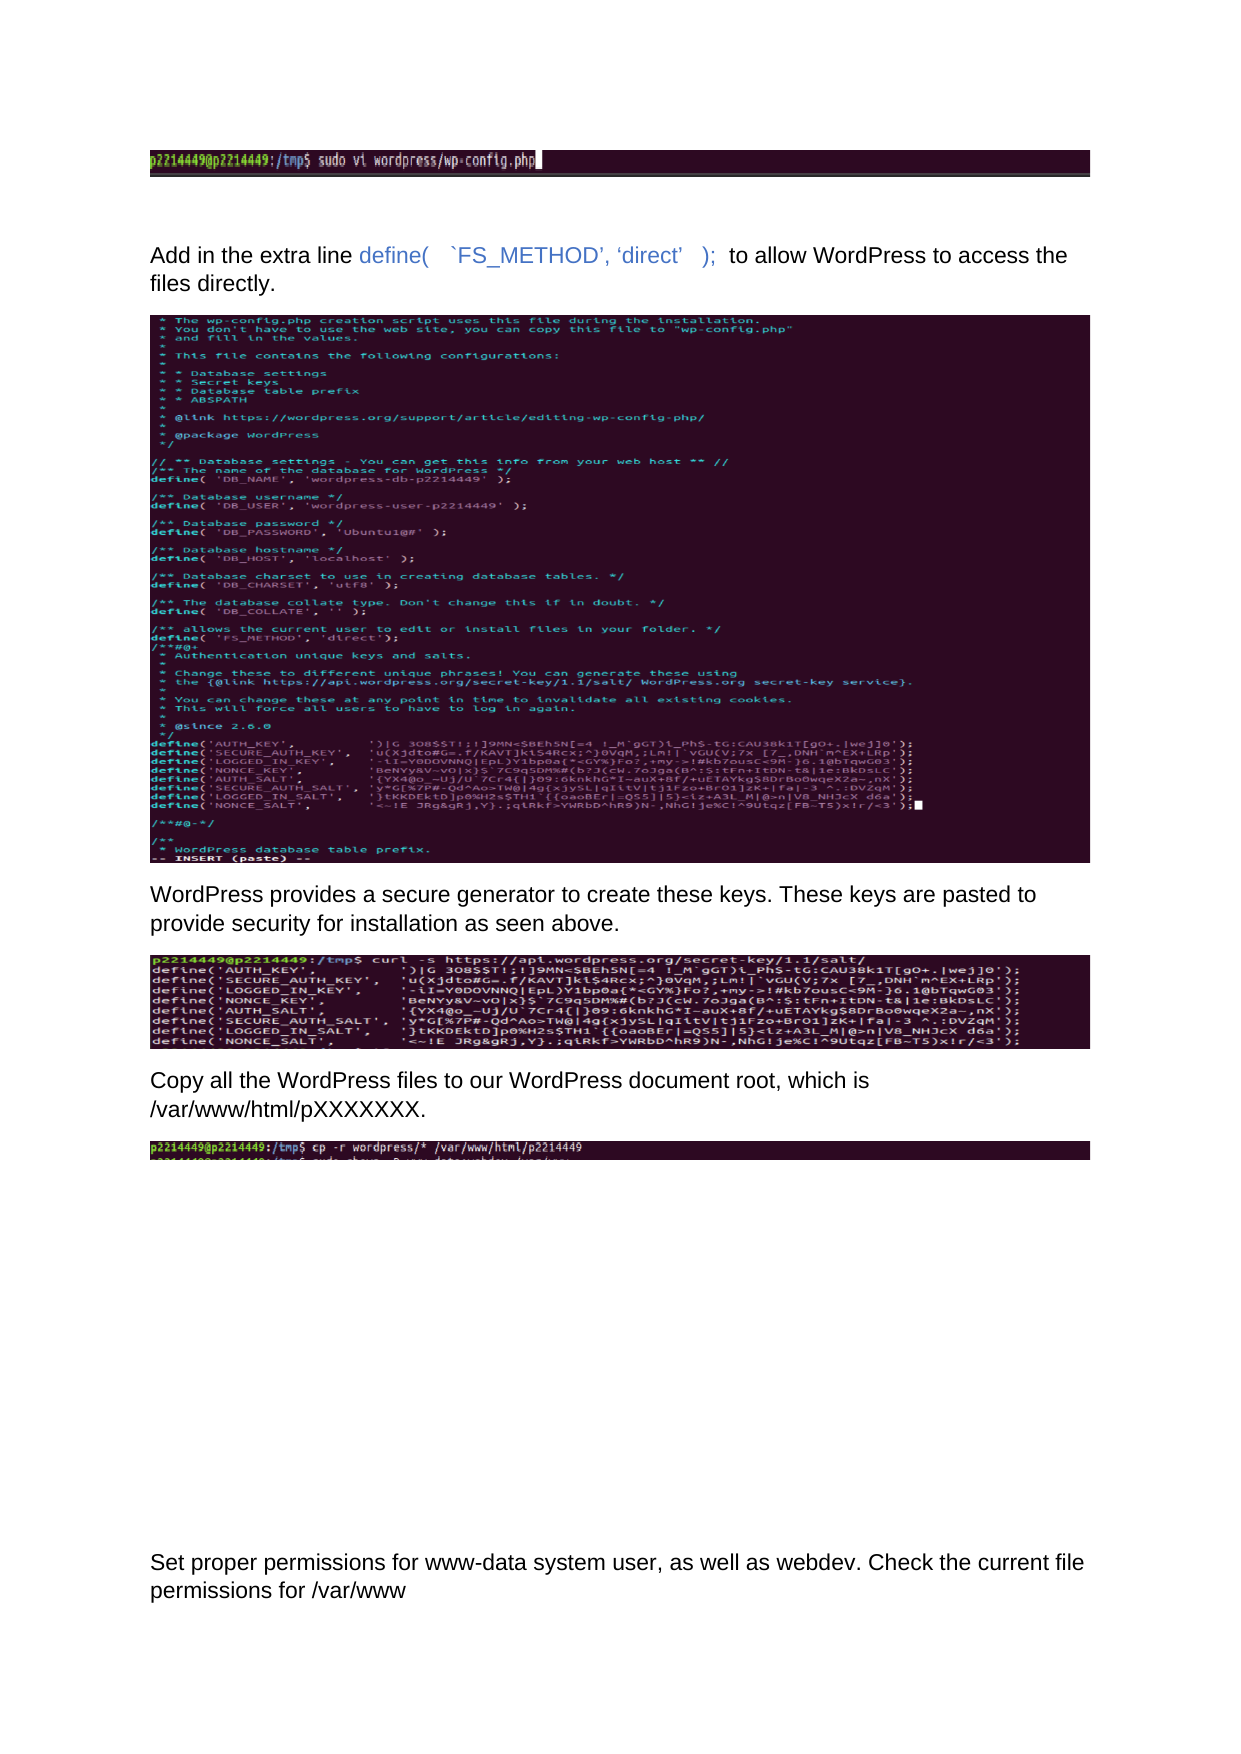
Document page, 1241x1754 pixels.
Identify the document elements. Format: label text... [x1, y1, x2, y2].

picture [150, 315, 1091, 863]
text Copy all the WordPress files to our WordPress document root, which is /var/www/html/pXXXXXXX. [150, 1067, 1090, 1122]
picture [150, 955, 1091, 1049]
text Add in the extra line define( `FS_METHOD’, ‘direct’ ); to allow WordPress to access the files directly. [150, 242, 1090, 297]
text Set proper permissions for www-data system user, as well as webdev. Check the current file permissions for /var/www [150, 1549, 1090, 1603]
text WordPress provides a secure generator to create these keys. These keys are pasted to provide security for installation as seen above. [150, 881, 1090, 936]
picture [150, 1141, 1091, 1160]
picture [150, 150, 1091, 177]
